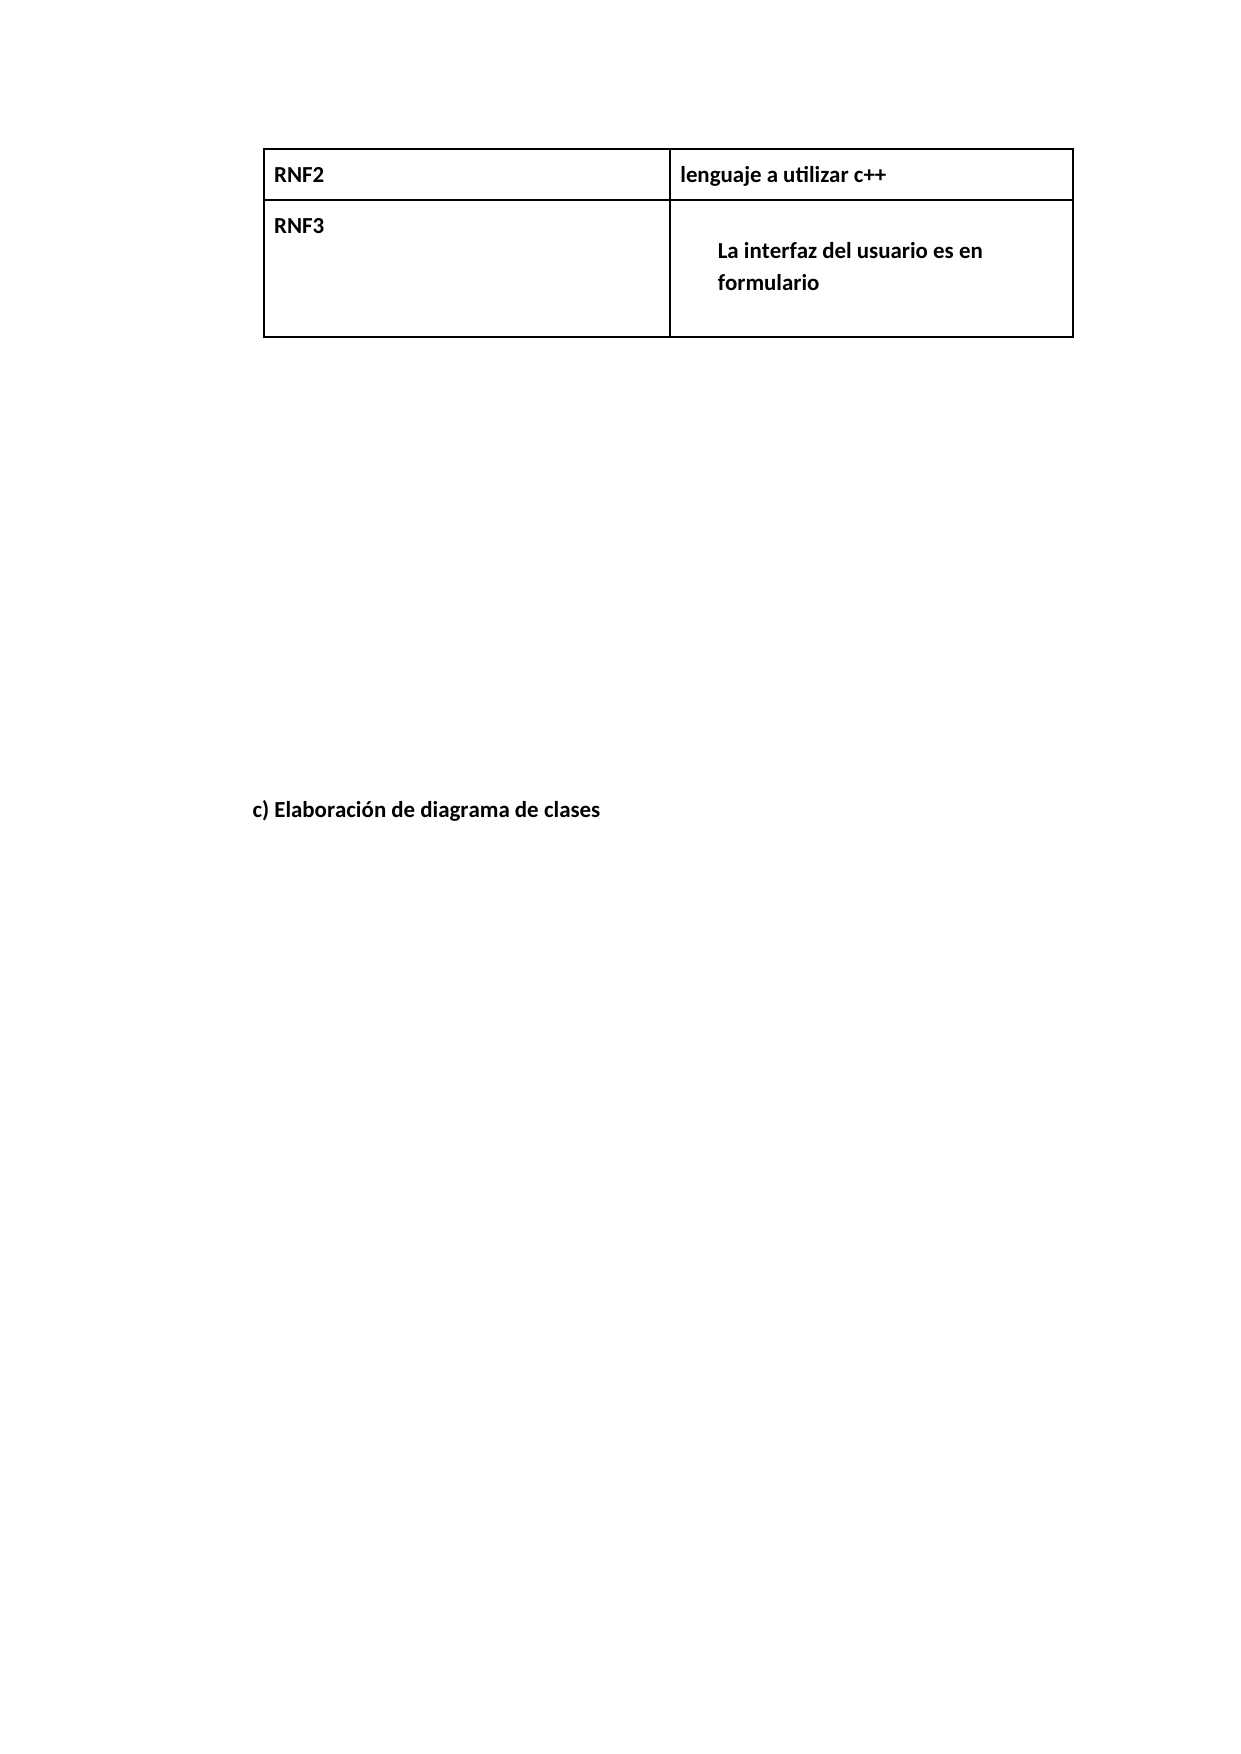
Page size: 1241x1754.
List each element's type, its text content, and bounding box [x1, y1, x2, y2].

text c) Elaboración de diagrama de clases [252, 795, 1063, 823]
table_cell La interfaz del usuario es en formulario [671, 201, 1072, 336]
table_cell RNF3 [265, 201, 669, 336]
table_cell lenguaje a utilizar c++ [671, 150, 1072, 198]
table_cell RNF2 [265, 150, 669, 198]
